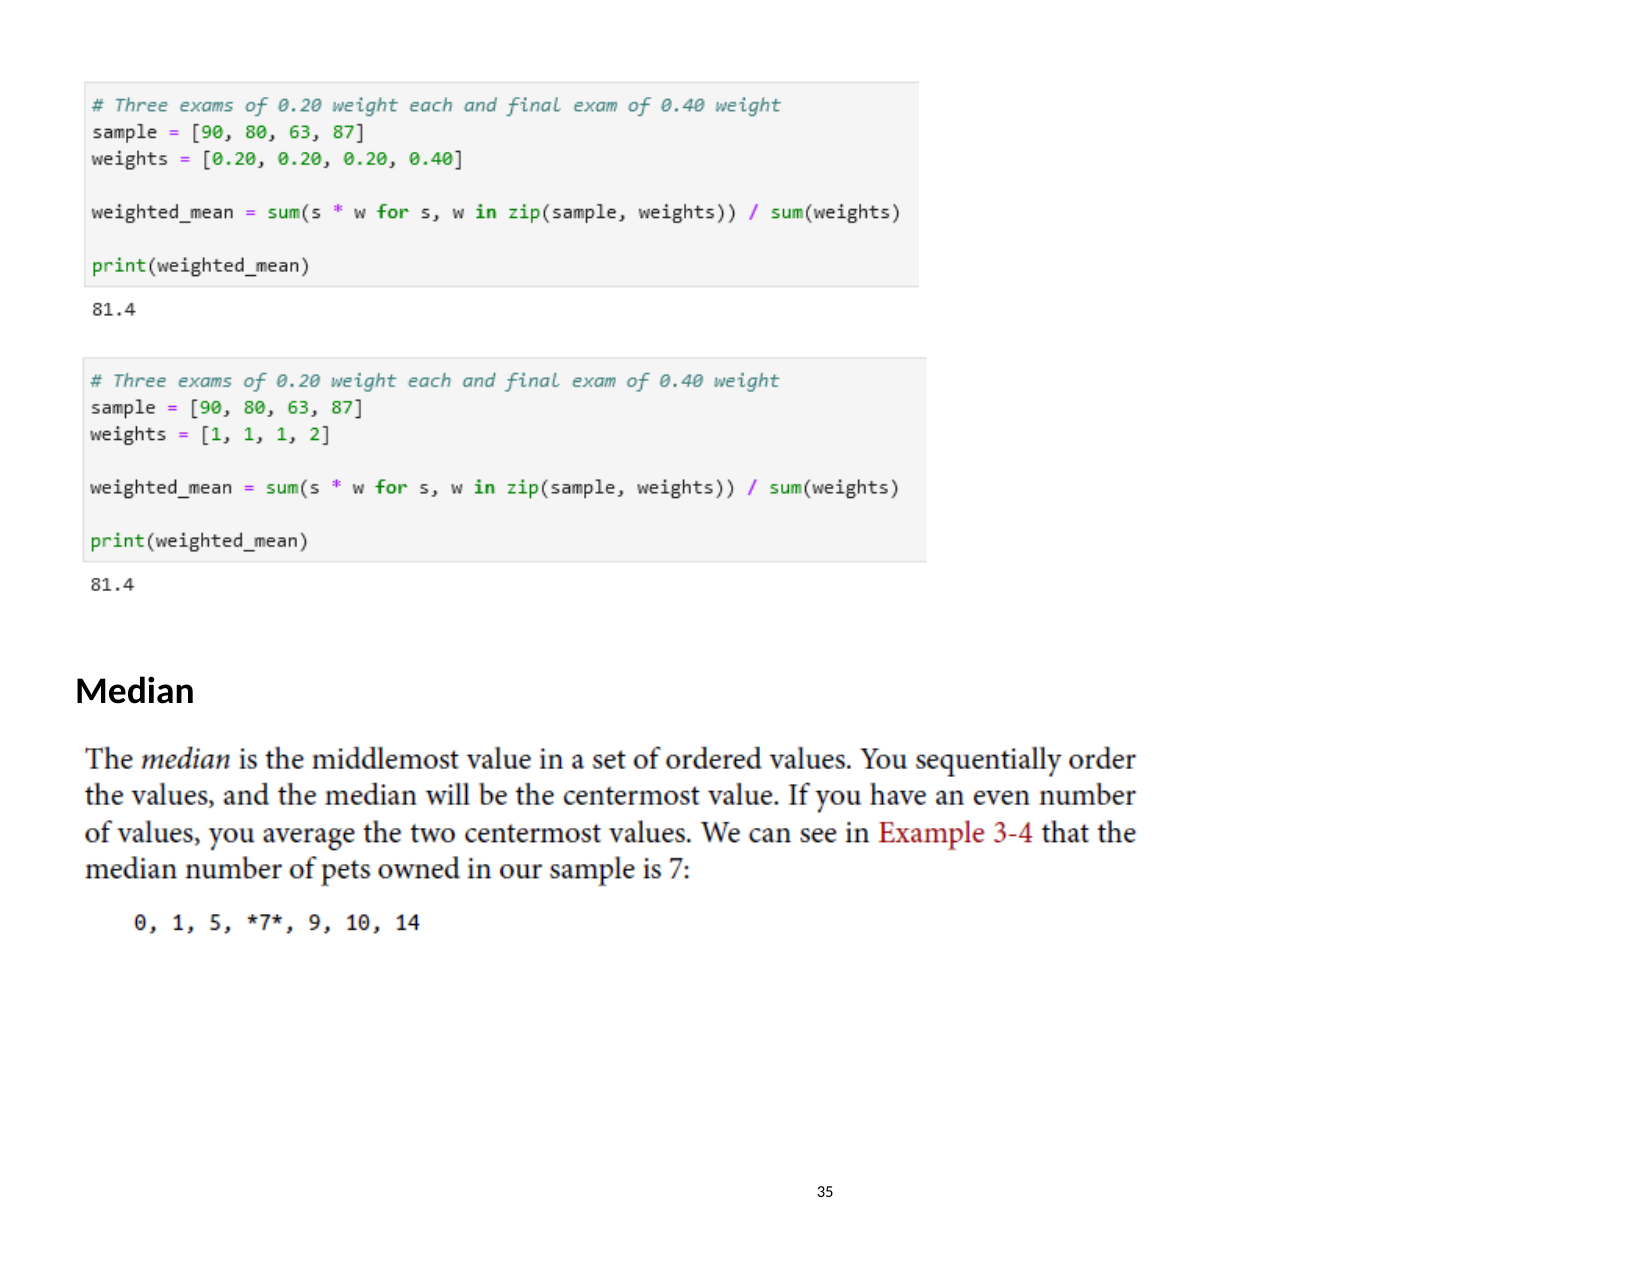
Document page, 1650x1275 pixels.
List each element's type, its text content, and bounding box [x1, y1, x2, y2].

text Median [75, 667, 1575, 713]
picture [75, 75, 919, 330]
picture [75, 348, 927, 602]
picture [75, 733, 1151, 946]
